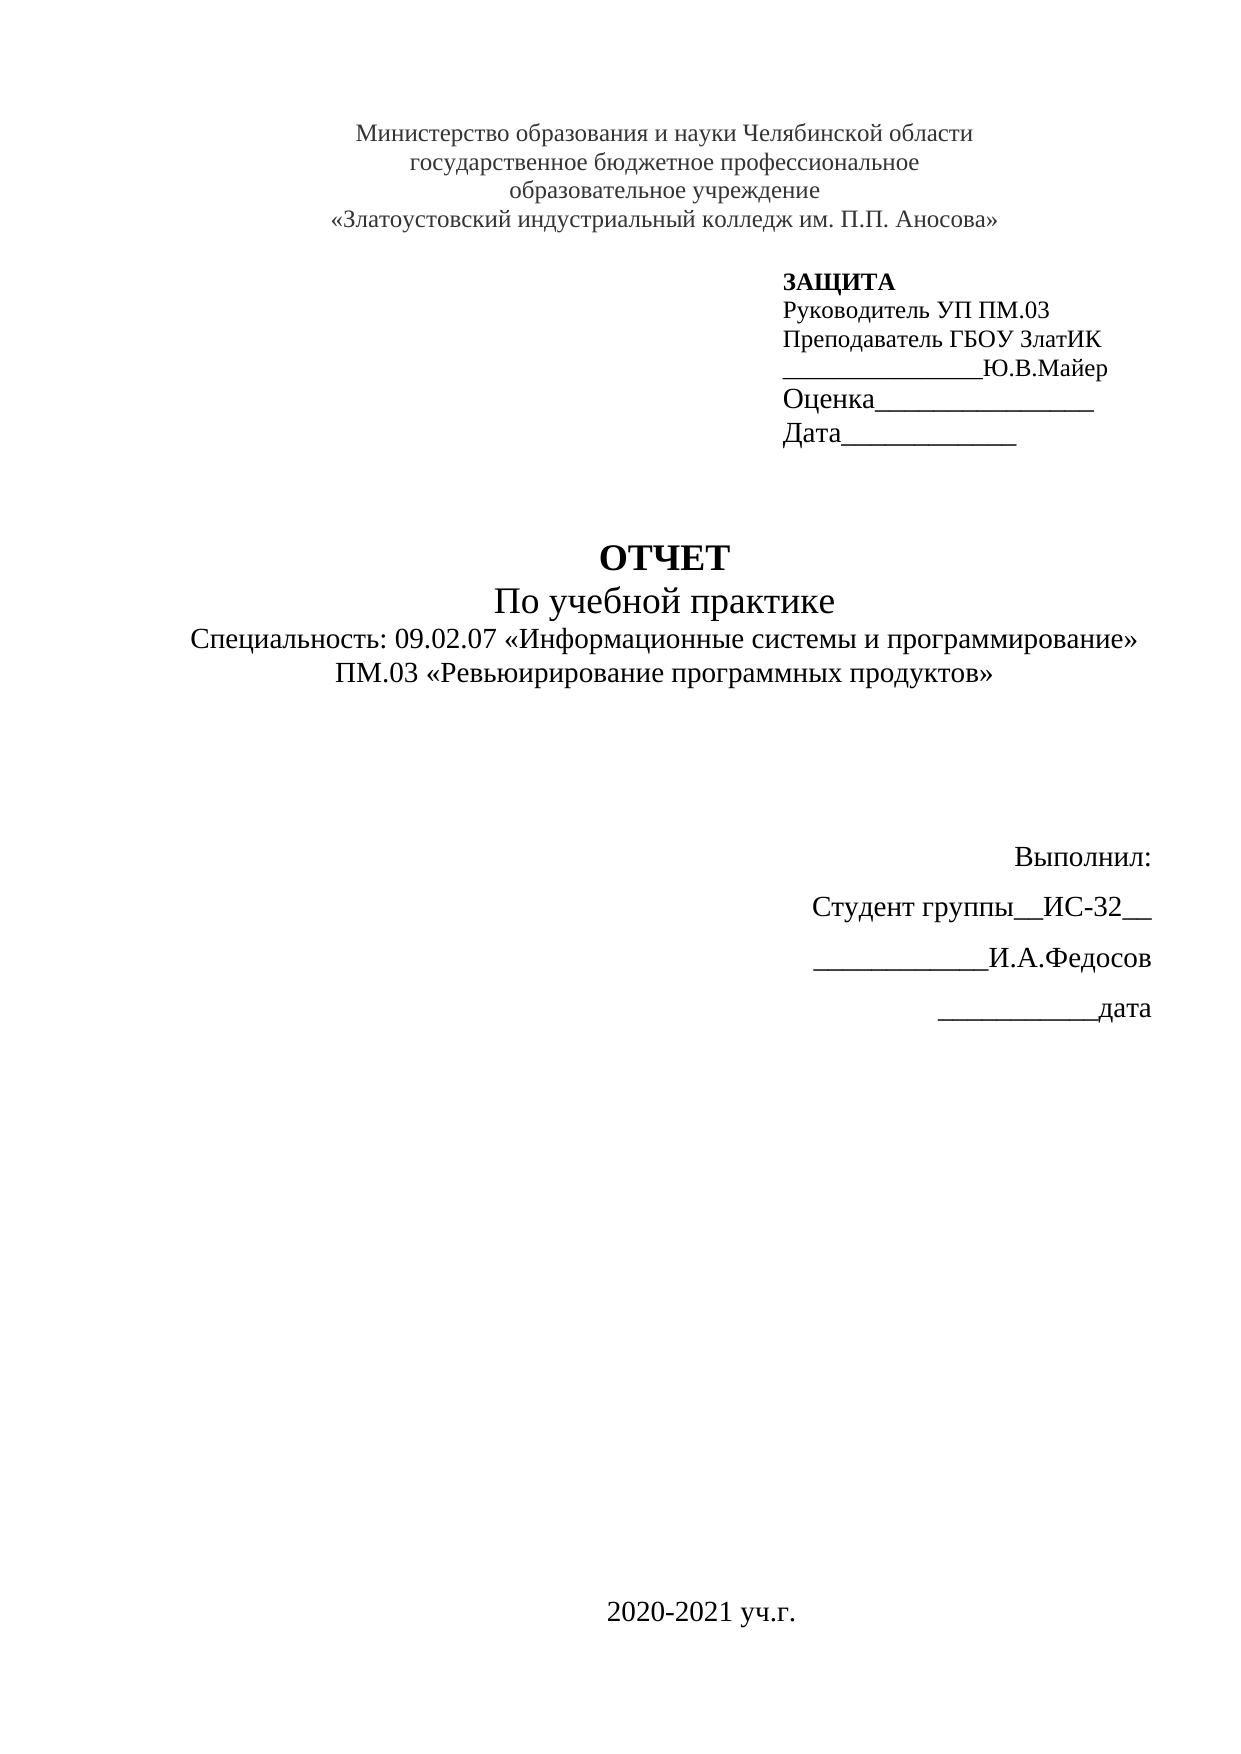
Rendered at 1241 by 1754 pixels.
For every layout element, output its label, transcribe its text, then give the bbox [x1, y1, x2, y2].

list ПМ.03 «Ревьюирирование программных продуктов» [177, 655, 1152, 688]
list Оценка_______________ [177, 382, 1152, 415]
text образовательное учреждение [177, 176, 1152, 204]
list Студент группы__ИС-32__ [177, 889, 1152, 923]
list ОТЧЕТ [177, 535, 1152, 578]
text Министерство образования и науки Челябинской области [177, 118, 1152, 147]
list «Златоустовский индустриальный колледж им. П.П. Аносова» [177, 204, 1152, 233]
list Руководитель УП ПМ.03 [177, 295, 1152, 324]
list ЗАЩИТА [177, 267, 1152, 295]
list Дата____________ [177, 415, 1152, 449]
list ________________Ю.В.Майер [177, 353, 1152, 382]
list ___________дата [177, 990, 1152, 1024]
list ____________И.А.Федосов [177, 940, 1152, 973]
list 2020-2021 уч.г. [177, 1594, 1152, 1627]
text государственное бюджетное профессиональное [177, 147, 1152, 176]
list По учебной практике [177, 578, 1152, 621]
list Специальность: 09.02.07 «Информационные системы и программирование» [177, 621, 1152, 655]
list Выполнил: [177, 839, 1152, 873]
list Преподаватель ГБОУ ЗлатИК [177, 324, 1152, 353]
